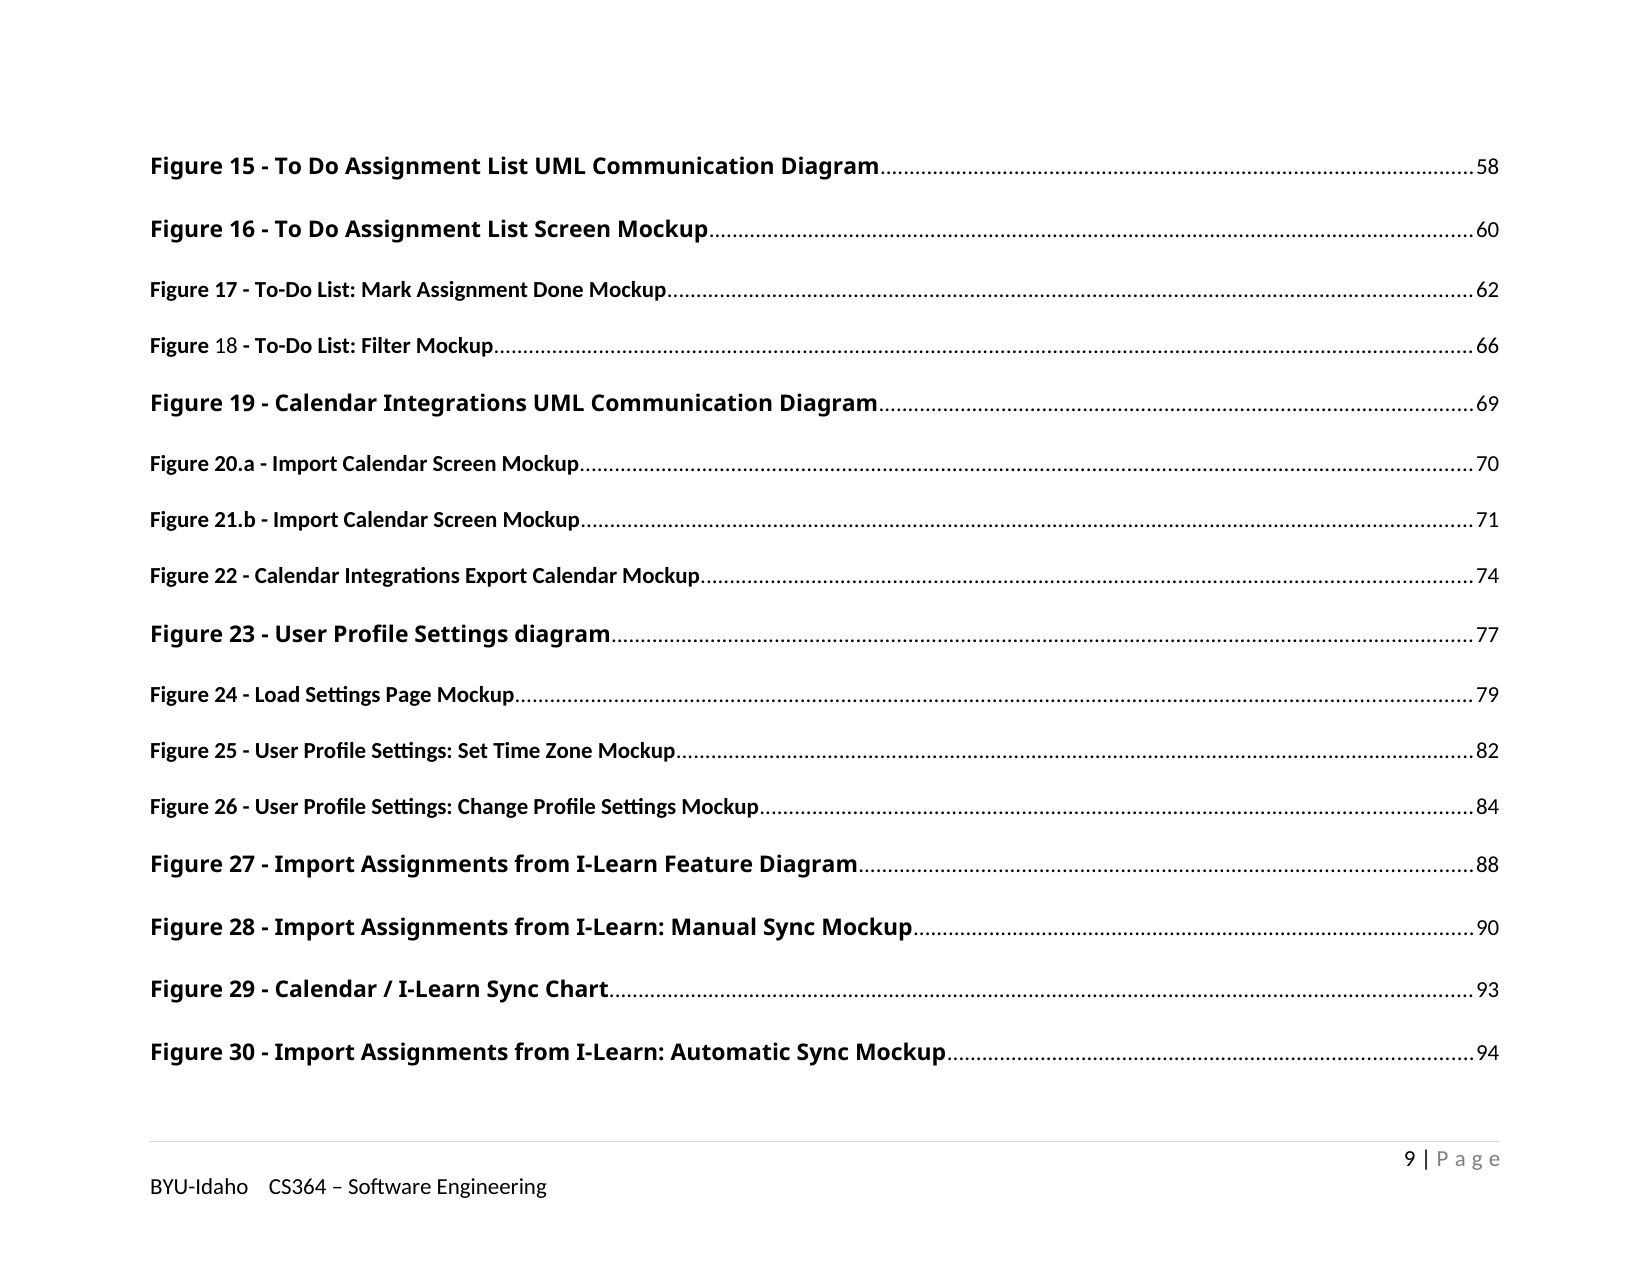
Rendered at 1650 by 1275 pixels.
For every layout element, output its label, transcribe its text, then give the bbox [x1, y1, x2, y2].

text Figure 19 - Calendar Integrations UML Communication Diagram 69 [150, 387, 1500, 418]
text Figure 26 - User Profile Settings: Change Profile Settings Mockup 84 [150, 792, 1500, 820]
text Figure 20.a - Import Calendar Screen Mockup 70 [150, 449, 1500, 478]
text Figure 25 - User Profile Settings: Set Time Zone Mockup 82 [150, 736, 1500, 764]
text Figure 21.b - Import Calendar Screen Mockup 71 [150, 506, 1500, 534]
text Figure 30 - Import Assignments from I-Learn: Automatic Sync Mockup 94 [150, 1036, 1500, 1067]
text Figure 28 - Import Assignments from I-Learn: Manual Sync Mockup 90 [150, 911, 1500, 942]
text Figure 15 - To Do Assignment List UML Communication Diagram 58 [150, 150, 1500, 181]
text Figure 16 - To Do Assignment List Screen Mockup 60 [150, 212, 1500, 244]
text Figure 24 - Load Settings Page Mockup 79 [150, 680, 1500, 708]
text Figure 29 - Calendar / I-Learn Sync Chart 93 [150, 973, 1500, 1004]
text Figure 23 - User Profile Settings diagram 77 [150, 618, 1500, 649]
text Figure 18 - To-Do List: Filter Mockup 66 [150, 331, 1500, 359]
text Figure 22 - Calendar Integrations Export Calendar Mockup 74 [150, 562, 1500, 590]
text Figure 27 - Import Assignments from I-Learn Feature Diagram 88 [150, 848, 1500, 879]
text Figure 17 - To-Do List: Mark Assignment Done Mockup 62 [150, 275, 1500, 303]
